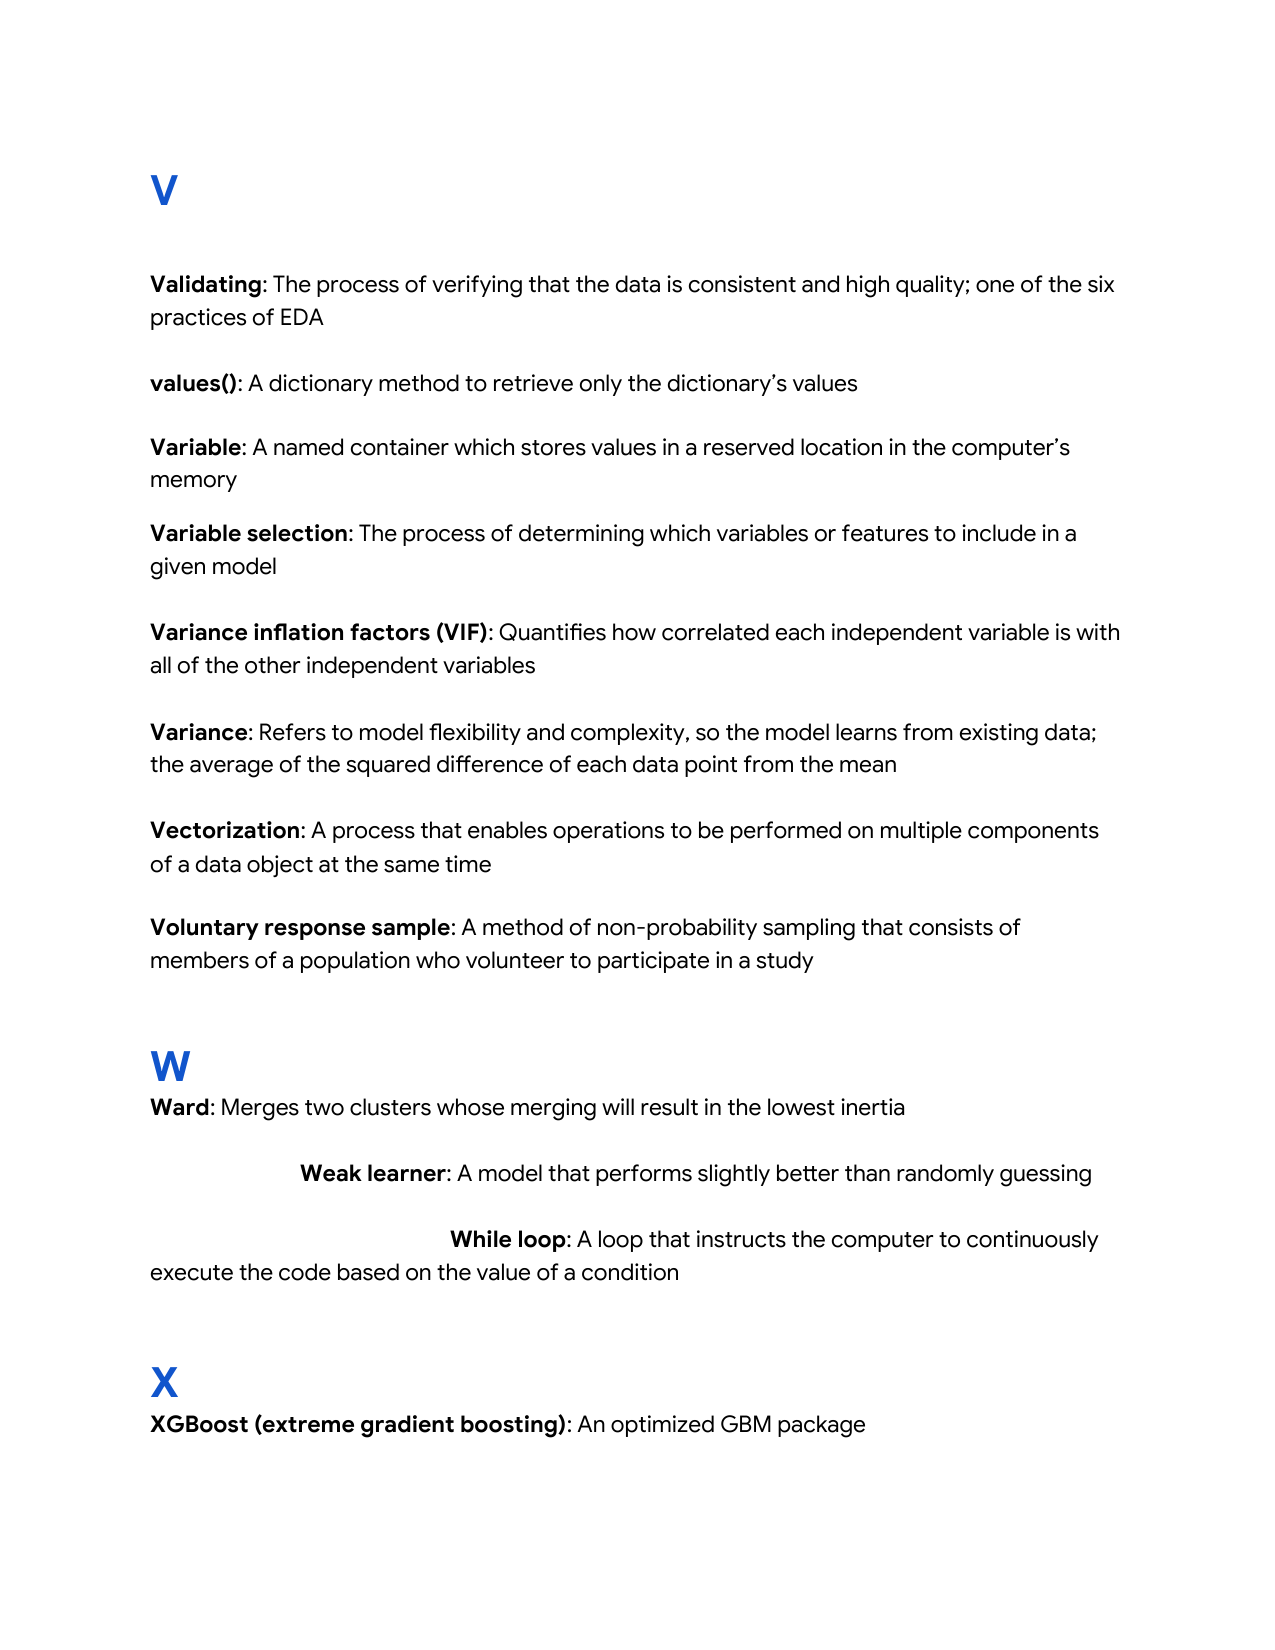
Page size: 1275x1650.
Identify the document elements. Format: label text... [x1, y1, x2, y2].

text Variable: A named container which stores values in a reserved location in the computer’s memory [150, 433, 1125, 494]
text values(): A dictionary method to retrieve only the dictionary’s values [150, 369, 1125, 398]
subtitle W [150, 1041, 1125, 1093]
text Ward: Merges two clusters whose merging will result in the lowest inertia Weak learner: A model that performs slightly better than randomly guessing While loop: A loop that instructs the computer to continuously execute the code based on the value of a condition [150, 1093, 1125, 1320]
text Voluntary response sample: A method of non-probability sampling that consists of members of a population who volunteer to participate in a study [150, 913, 1125, 1008]
text Variance inflation factors (VIF): Quantifies how correlated each independent variable is with all of the other independent variables [150, 619, 1125, 713]
text Validating: The process of verifying that the data is consistent and high quality; one of the six practices of EDA [150, 270, 1125, 365]
text Variance: Refers to model flexibility and complexity, so the model learns from existing data; the average of the squared difference of each data point from the mean [150, 718, 1125, 812]
text Vectorization: A process that enables operations to be performed on multiple components of a data object at the same time [150, 817, 1125, 878]
subtitle X [150, 1358, 1125, 1410]
text XGBoost (extreme gradient boosting): An optimized GBM package [150, 1410, 1125, 1438]
subtitle V [150, 166, 1125, 270]
text Variable selection: The process of determining which variables or features to include in a given model [150, 519, 1125, 614]
